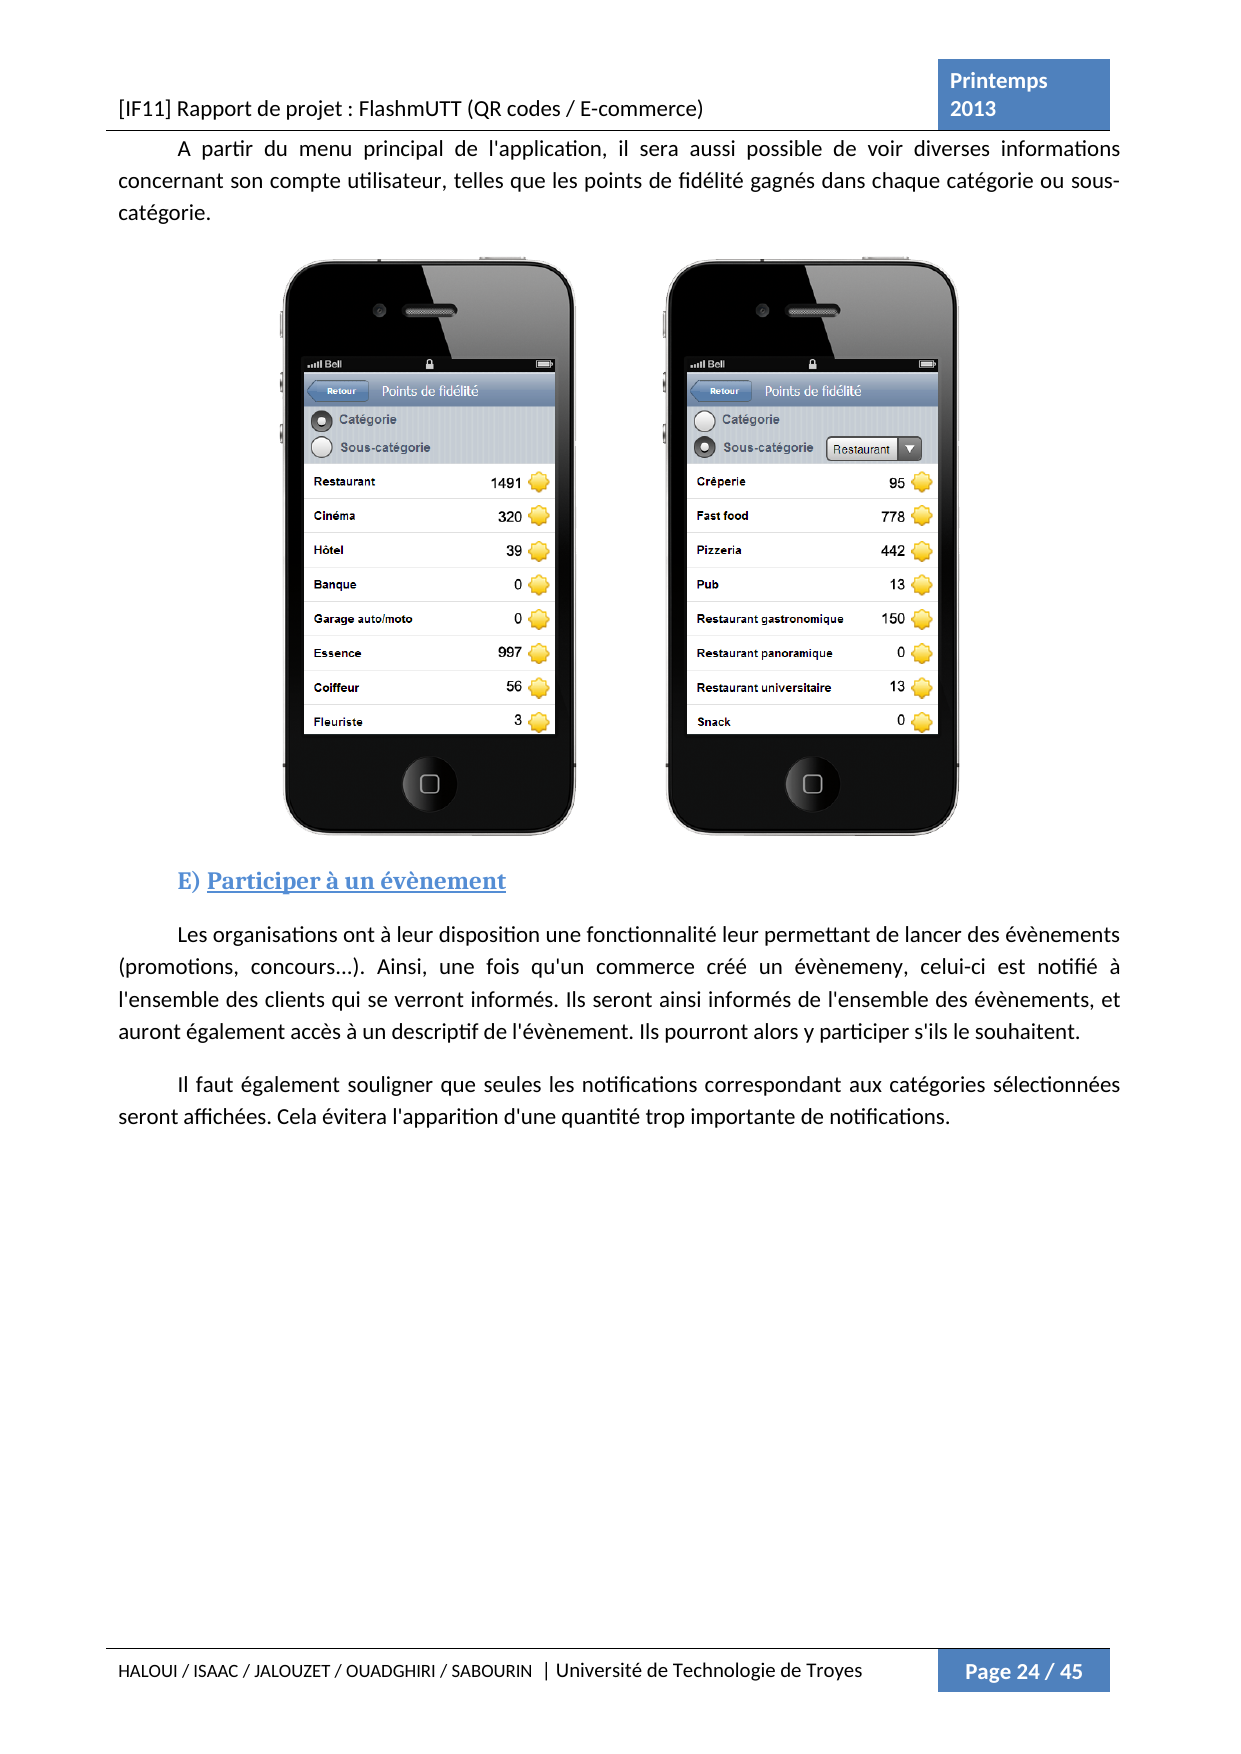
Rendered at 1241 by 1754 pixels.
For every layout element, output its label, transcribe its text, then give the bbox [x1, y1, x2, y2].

picture [276, 251, 582, 842]
text Il faut également souligner que seules les notifications correspondant aux catégories sélectionnées seront affichées. Cela évitera l'apparition d'une quantité trop importante de notifications. [118, 1070, 1122, 1130]
text A partir du menu principal de l'application, il sera aussi possible de voir diverses informations concernant son compte utilisateur, telles que les points de fidélité gagnés dans chaque catégorie ou sous-catégorie. [118, 134, 1122, 226]
picture [658, 251, 965, 842]
text Les organisations ont à leur disposition une fonctionnalité leur permettant de lancer des évènements (promotions, concours...). Ainsi, une fois qu'un commerce créé un évènemeny, celui-ci est notifié à l'ensemble des clients qui se verront informés. Ils seront ainsi informés de l'ensemble des évènements, et auront également accès à un descriptif de l'évènement. Ils pourront alors y participer s'ils le souhaitent. [118, 920, 1122, 1045]
subtitle Participer à un évènement [177, 867, 1122, 895]
